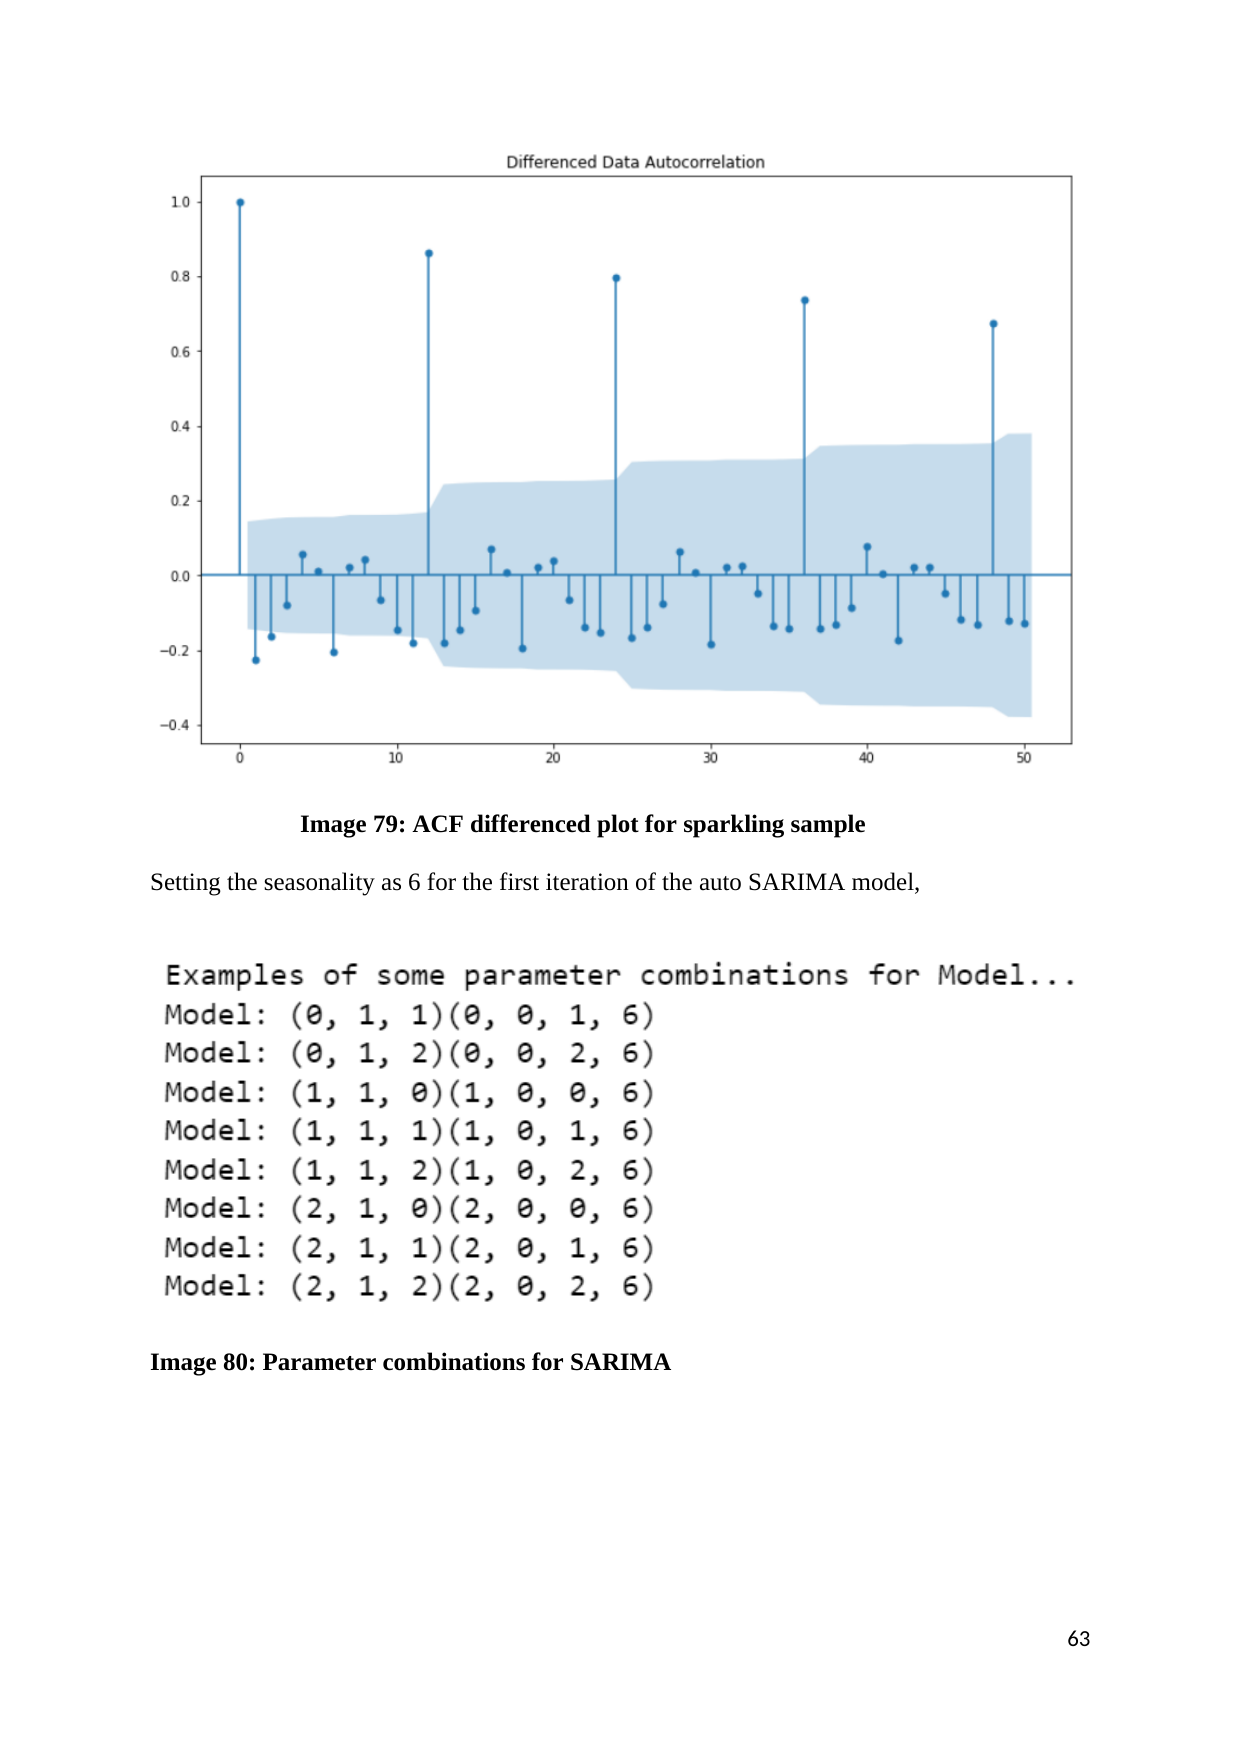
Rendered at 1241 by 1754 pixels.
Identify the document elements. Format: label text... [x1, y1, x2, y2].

picture [150, 150, 1091, 781]
text Image 80: Parameter combinations for SARIMA [150, 1347, 1090, 1376]
picture [150, 953, 1091, 1314]
subtitle Setting the seasonality as 6 for the first iteration of the auto SARIMA model, [150, 867, 1090, 896]
text Image 79: ACF differenced plot for sparkling sample [225, 809, 1090, 838]
